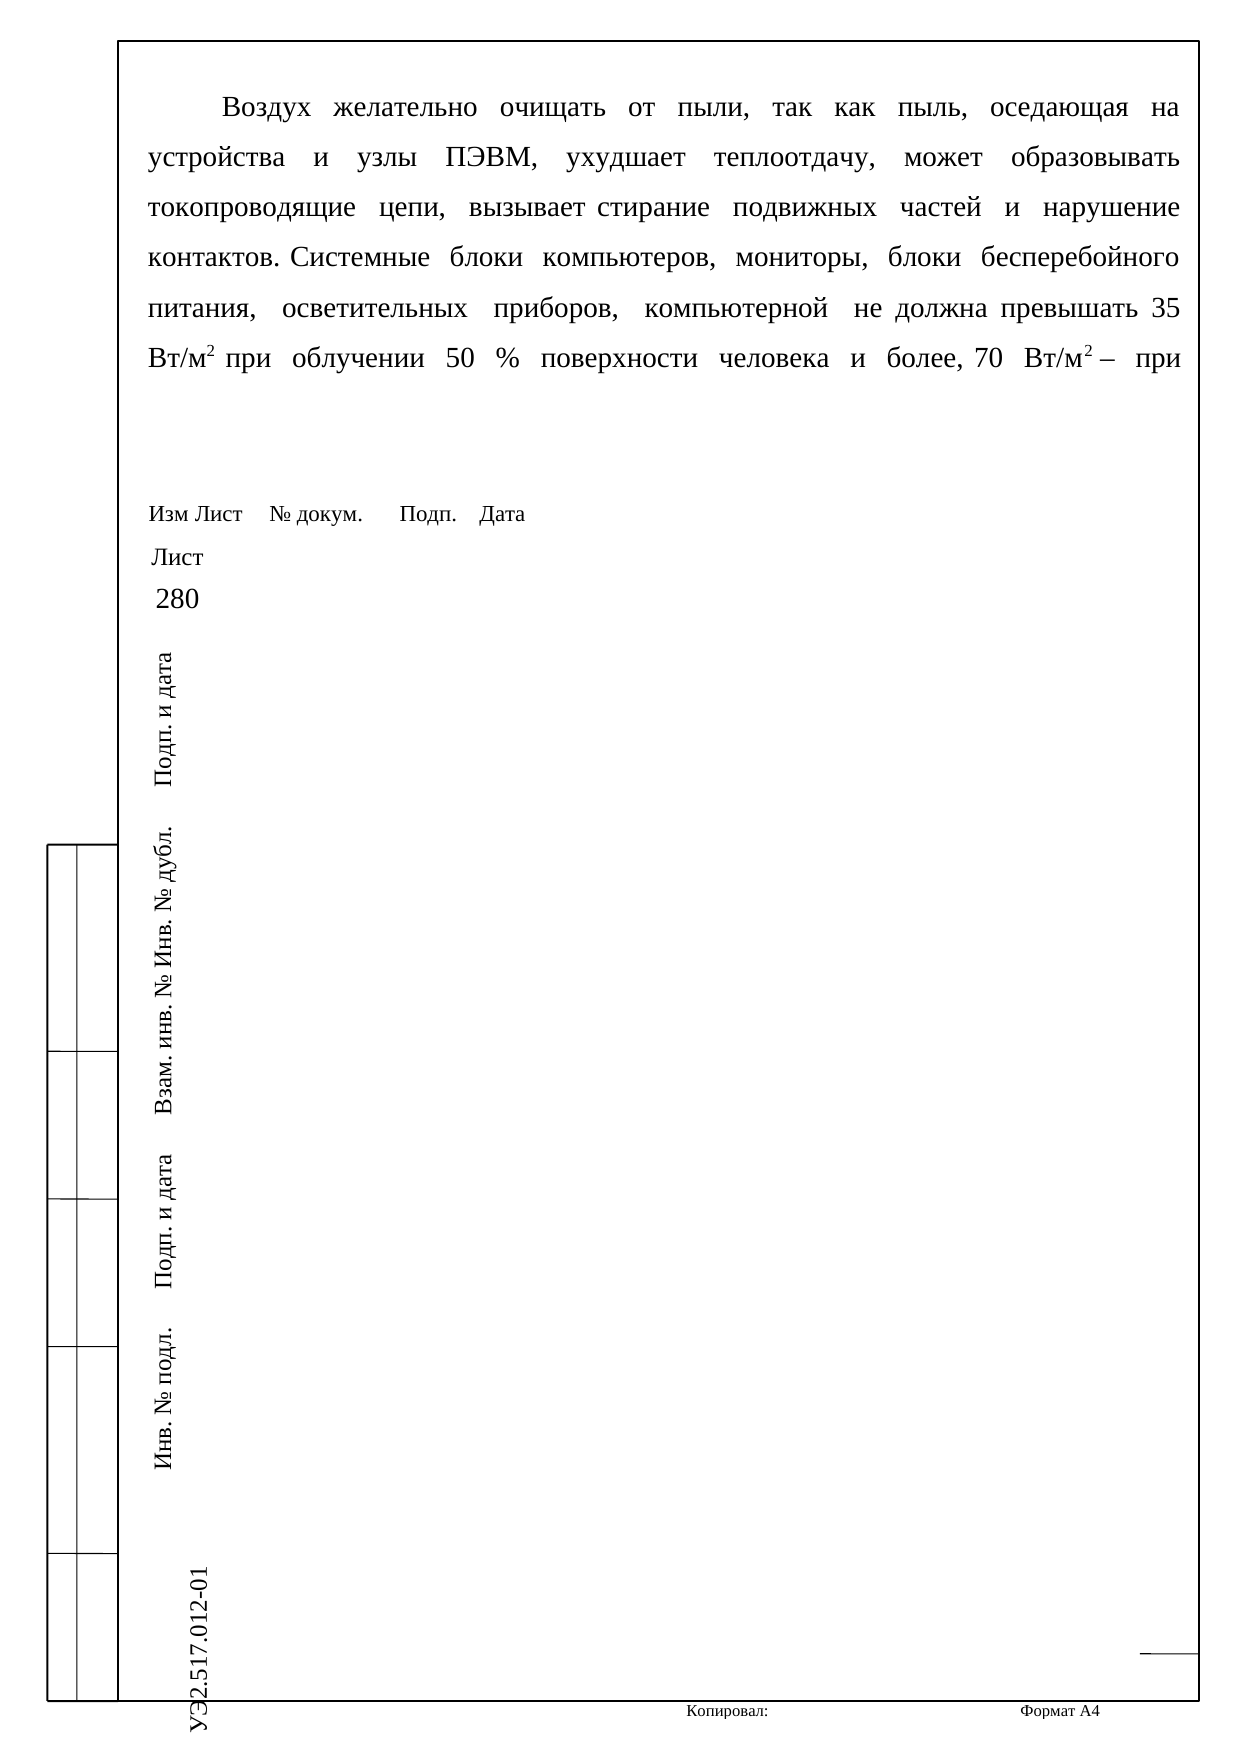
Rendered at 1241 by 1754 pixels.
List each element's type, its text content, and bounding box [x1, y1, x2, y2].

text Воздух желательно очищать от пыли, так как пыль, оседающая на устройства и узлы ПЭВМ, ухудшает теплоотдачу, может образовывать токопроводящие цепи, вызывает стирание подвижных частей и нарушение контактов. Системные блоки компьютеров, мониторы, блоки бесперебойного питания, осветительных приборов, компьютерной не должна превышать 35 Вт/м2 при облучении 50 % поверхности человека и более, 70 Вт/м2 – при облучении 25...50 % поверхности и 100 Вт/м2 – при облучении не более 25% поверхности тела. [148, 89, 1181, 374]
